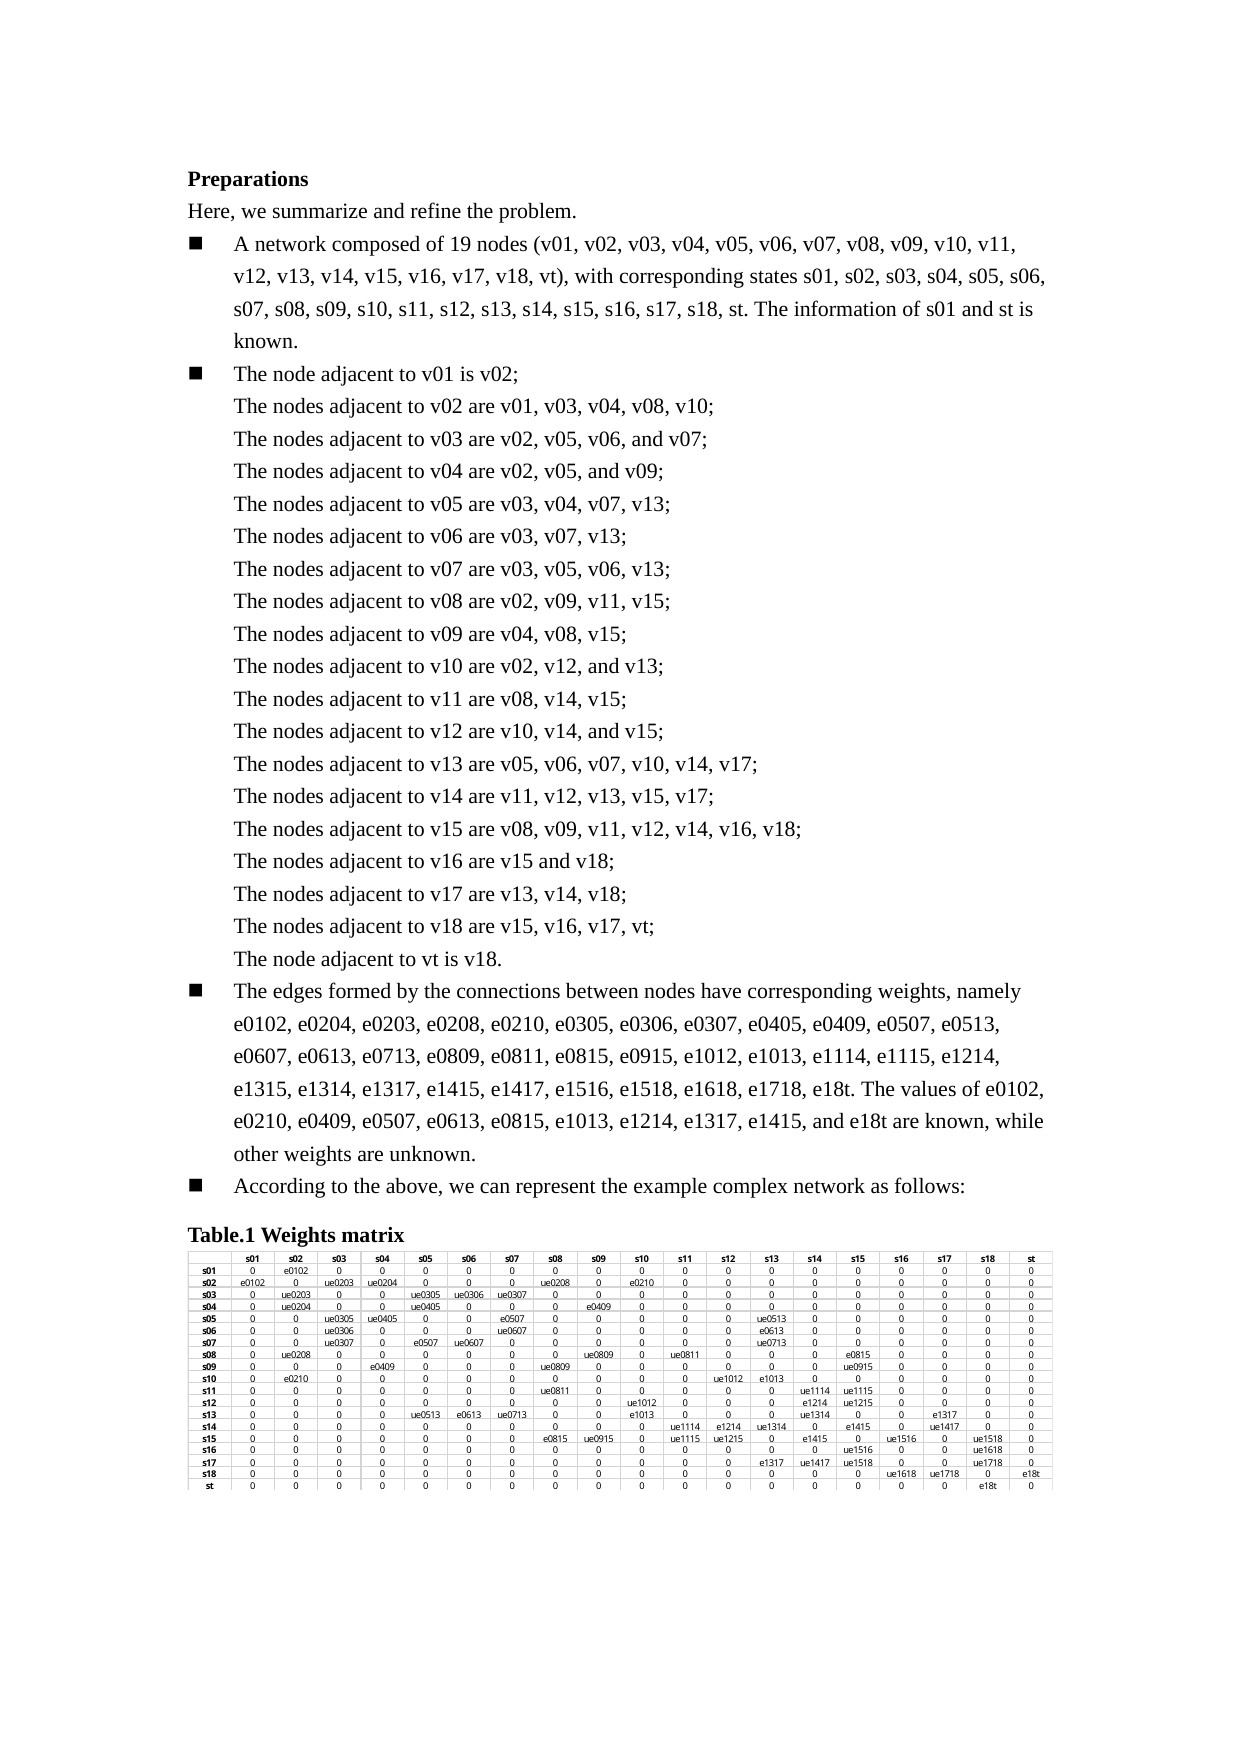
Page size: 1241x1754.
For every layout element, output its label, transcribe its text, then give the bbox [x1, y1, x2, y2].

text Table.1 Weights matrix [187, 1218, 1053, 1251]
list The node adjacent to v01 is v02; [187, 357, 1053, 389]
list A network composed of 19 nodes (v01, v02, v03, v04, v05, v06, v07, v08, v09, v10, v11, v12, v13, v14, v15, v16, v17, v18, vt), with corresponding states s01, s02, s03, s04, s05, s06, s07, s08, s09, s10, s11, s12, s13, s14, s15, s16, s17, s18, st. The information of s01 and st is known. [187, 227, 1053, 357]
list The node adjacent to vt is v18. [233, 942, 1053, 974]
list The edges formed by the connections between nodes have corresponding weights, namely e0102, e0204, e0203, e0208, e0210, e0305, e0306, e0307, e0405, e0409, e0507, e0513, e0607, e0613, e0713, e0809, e0811, e0815, e0915, e1012, e1013, e1114, e1115, e1214, e1315, e1314, e1317, e1415, e1417, e1516, e1518, e1618, e1718, e18t. The values of e0102, e0210, e0409, e0507, e0613, e0815, e1013, e1214, e1317, e1415, and e18t are known, while other weights are unknown. [187, 974, 1053, 1169]
list The nodes adjacent to v18 are v15, v16, v17, vt; [233, 909, 1053, 942]
list The nodes adjacent to v06 are v03, v07, v13; [233, 519, 1053, 552]
list The nodes adjacent to v16 are v15 and v18; [233, 844, 1053, 877]
list The nodes adjacent to v03 are v02, v05, v06, and v07; [233, 422, 1053, 454]
list The nodes adjacent to v05 are v03, v04, v07, v13; [233, 487, 1053, 519]
list The nodes adjacent to v09 are v04, v08, v15; [233, 617, 1053, 649]
list The nodes adjacent to v10 are v02, v12, and v13; [233, 649, 1053, 682]
list The nodes adjacent to v13 are v05, v06, v07, v10, v14, v17; [233, 747, 1053, 779]
text Here, we summarize and refine the problem. [187, 194, 1053, 227]
list The nodes adjacent to v11 are v08, v14, v15; [233, 682, 1053, 714]
text Preparations [187, 162, 1053, 194]
list The nodes adjacent to v14 are v11, v12, v13, v15, v17; [233, 779, 1053, 812]
list The nodes adjacent to v08 are v02, v09, v11, v15; [233, 584, 1053, 617]
list The nodes adjacent to v17 are v13, v14, v18; [233, 877, 1053, 909]
list The nodes adjacent to v15 are v08, v09, v11, v12, v14, v16, v18; [233, 812, 1053, 844]
list The nodes adjacent to v02 are v01, v03, v04, v08, v10; [233, 389, 1053, 422]
list According to the above, we can represent the example complex network as follows: [187, 1169, 1053, 1202]
list The nodes adjacent to v04 are v02, v05, and v09; [233, 454, 1053, 487]
list The nodes adjacent to v12 are v10, v14, and v15; [233, 714, 1053, 747]
list The nodes adjacent to v07 are v03, v05, v06, v13; [233, 552, 1053, 584]
